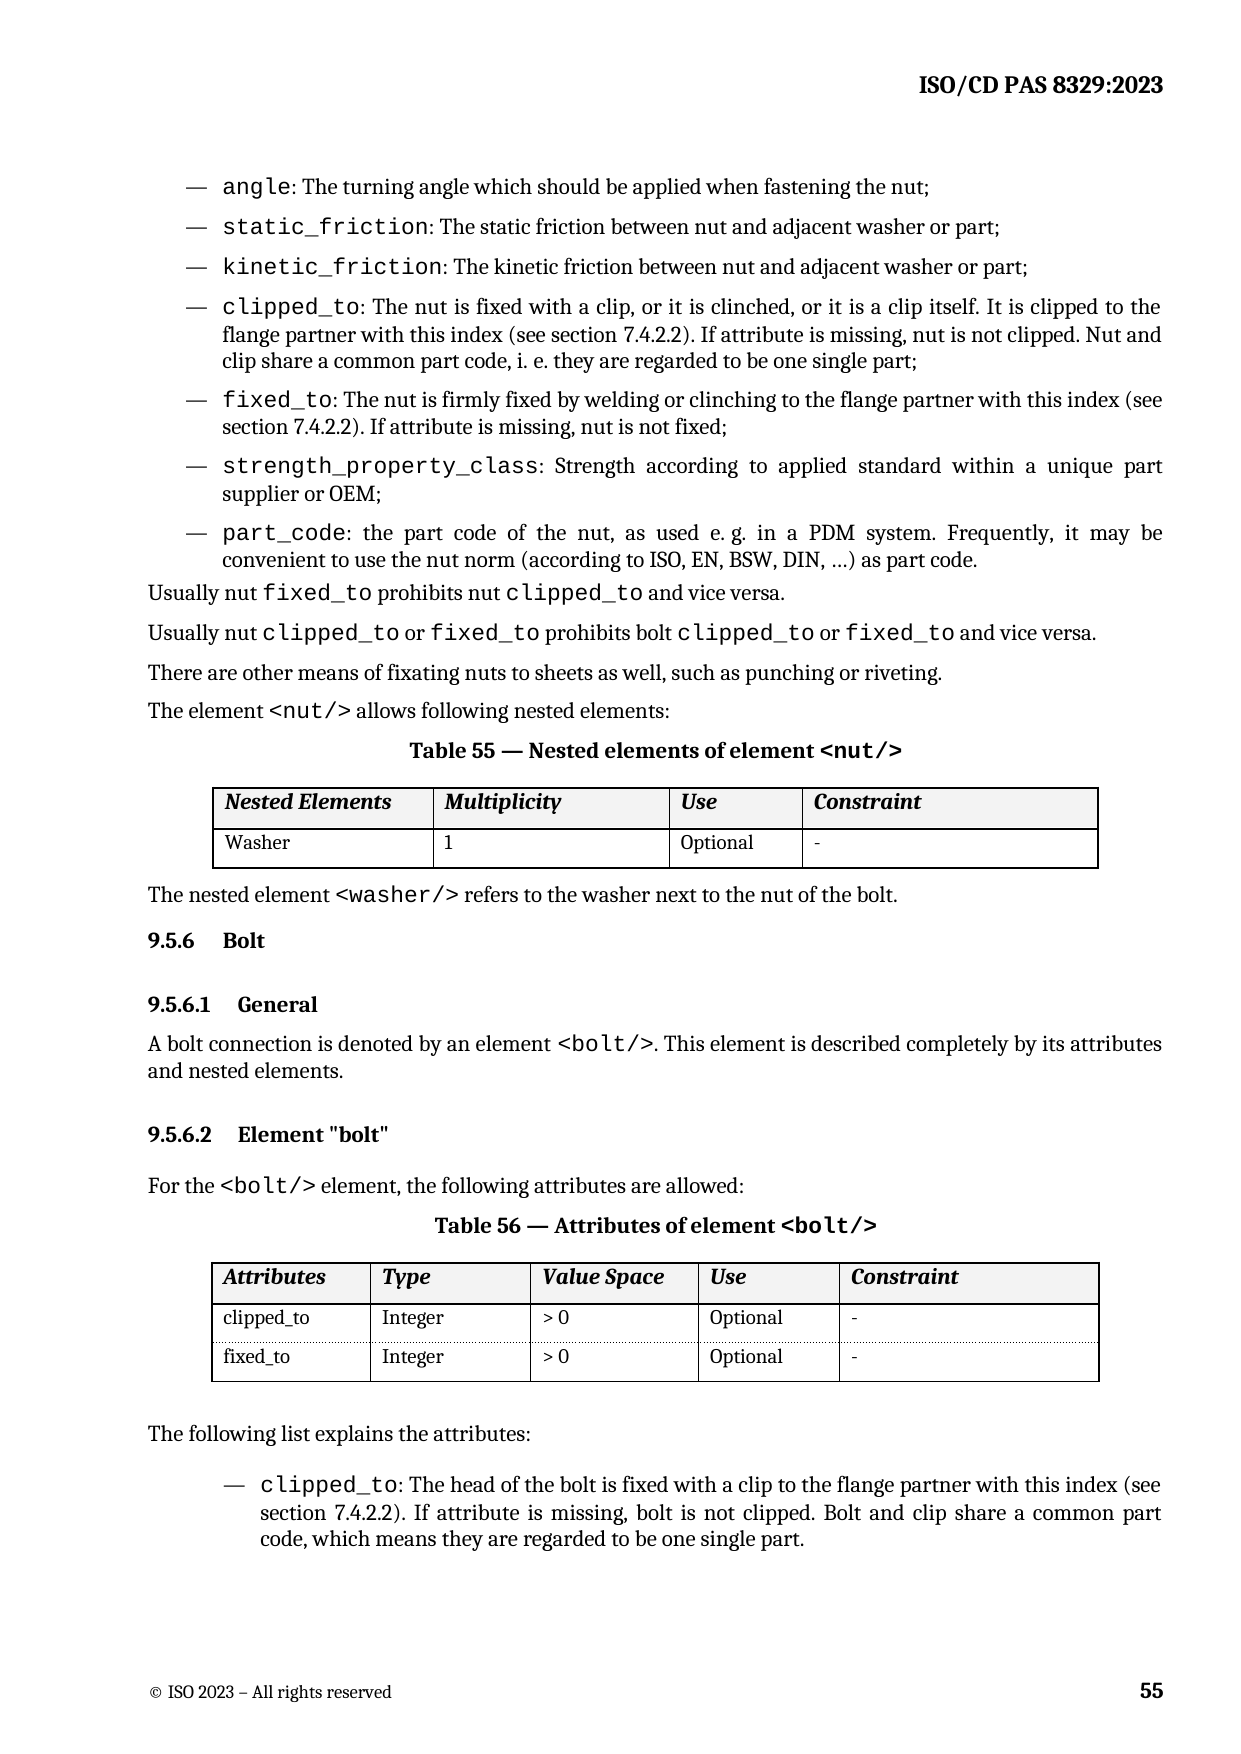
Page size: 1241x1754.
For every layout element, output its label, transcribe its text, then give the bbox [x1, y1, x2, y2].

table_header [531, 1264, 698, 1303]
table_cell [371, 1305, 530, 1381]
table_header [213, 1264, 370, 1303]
subtitle Bolt [148, 928, 1163, 954]
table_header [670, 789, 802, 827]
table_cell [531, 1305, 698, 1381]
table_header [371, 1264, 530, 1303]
list fixed_to: The nut is firmly fixed by welding or clinching to the flange partner with this index (see section 7.4.2.2). If attribute is missing, nut is not fixed; [185, 387, 1163, 440]
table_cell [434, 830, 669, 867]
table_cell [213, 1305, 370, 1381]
text For the <bolt/> element, the following attributes are allowed: [148, 1173, 1163, 1201]
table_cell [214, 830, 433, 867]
subtitle Element "bolt" [148, 1122, 1163, 1148]
list kinetic_friction: The kinetic friction between nut and adjacent washer or part; [185, 254, 1163, 281]
text Usually nut clipped_to or fixed_to prohibits bolt clipped_to or fixed_to and vice versa. [148, 619, 1163, 647]
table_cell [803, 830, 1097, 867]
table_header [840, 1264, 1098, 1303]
subtitle General [148, 992, 1163, 1018]
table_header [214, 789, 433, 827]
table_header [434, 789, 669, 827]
list static_friction: The static friction between nut and adjacent washer or part; [185, 214, 1163, 241]
text A bolt connection is denoted by an element <bolt/>. This element is described completely by its attributes and nested elements. [148, 1031, 1163, 1084]
list part_code: the part code of the nut, as used e. g. in a PDM system. Frequently, it may be convenient to use the nut norm (according to ISO, EN, BSW, DIN, …) as part code. [185, 519, 1163, 573]
list clipped_to: The head of the bolt is fixed with a clip to the flange partner with this index (see section 7.4.2.2). If attribute is missing, bolt is not clipped. Bolt and clip share a common part code, which means they are regarded to be one single part. [223, 1472, 1163, 1552]
list clipped_to: The nut is fixed with a clip, or it is clinched, or it is a clip itself. It is clipped to the flange partner with this index (see section 7.4.2.2). If attribute is missing, nut is not clipped. Nut and clip share a common part code, i. e. they are regarded to be one single part; [185, 294, 1163, 374]
text The nested element <washer/> refers to the washer next to the nut of the bolt. [148, 882, 1163, 909]
text There are other means of fixating nuts to sheets as well, such as punching or riveting. [148, 659, 1163, 686]
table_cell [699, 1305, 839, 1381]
text Usually nut fixed_to prohibits nut clipped_to and vice versa. [148, 579, 1163, 607]
text Table 56 — Attributes of element <bolt/> [148, 1213, 1163, 1241]
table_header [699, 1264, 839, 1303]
list angle: The turning angle which should be applied when fastening the nut; [185, 174, 1163, 201]
text Table 55 — Nested elements of element <nut/> [148, 738, 1163, 766]
list strength_property_class: Strength according to applied standard within a unique part supplier or OEM; [185, 453, 1163, 507]
text The element <nut/> allows following nested elements: [148, 698, 1163, 726]
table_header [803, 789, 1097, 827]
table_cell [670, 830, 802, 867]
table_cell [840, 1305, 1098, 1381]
text The following list explains the attributes: [148, 1421, 1163, 1447]
